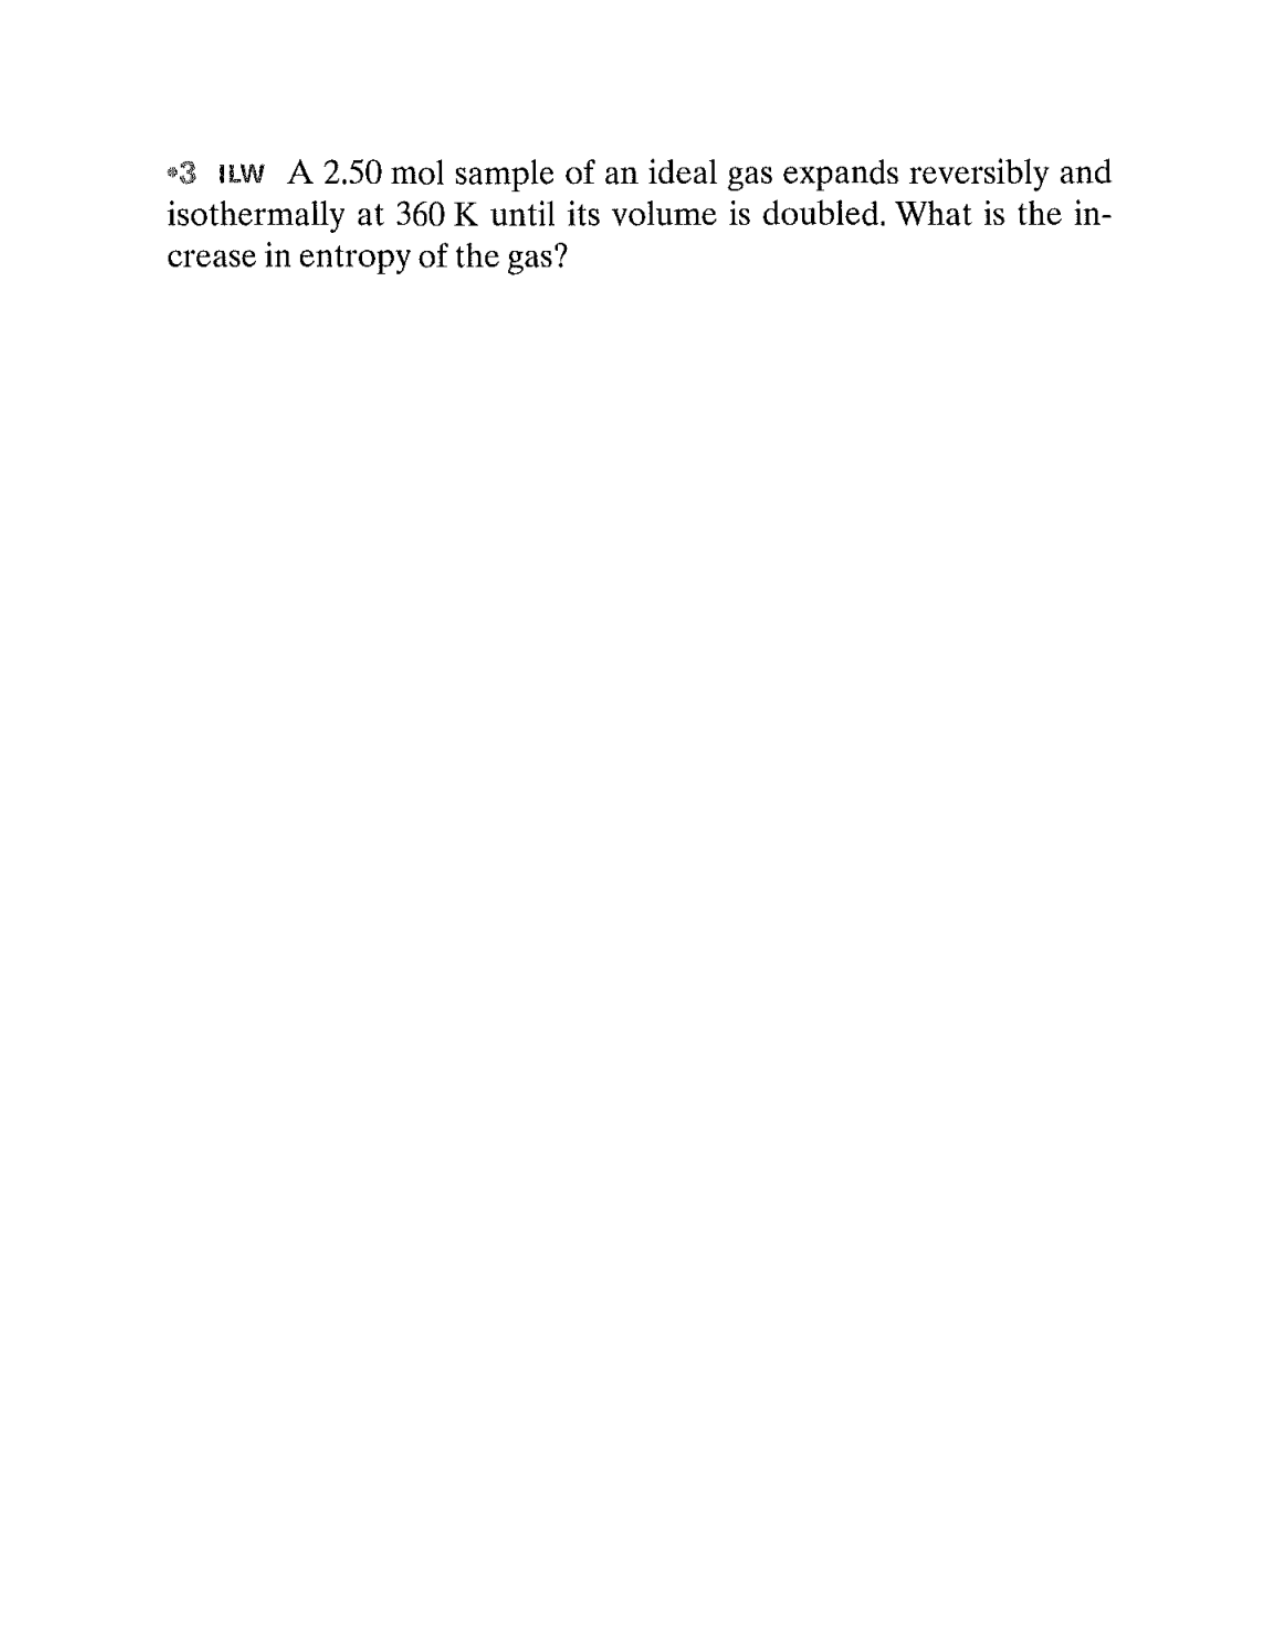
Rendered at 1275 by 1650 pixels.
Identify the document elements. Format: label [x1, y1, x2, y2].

picture [150, 150, 1125, 280]
